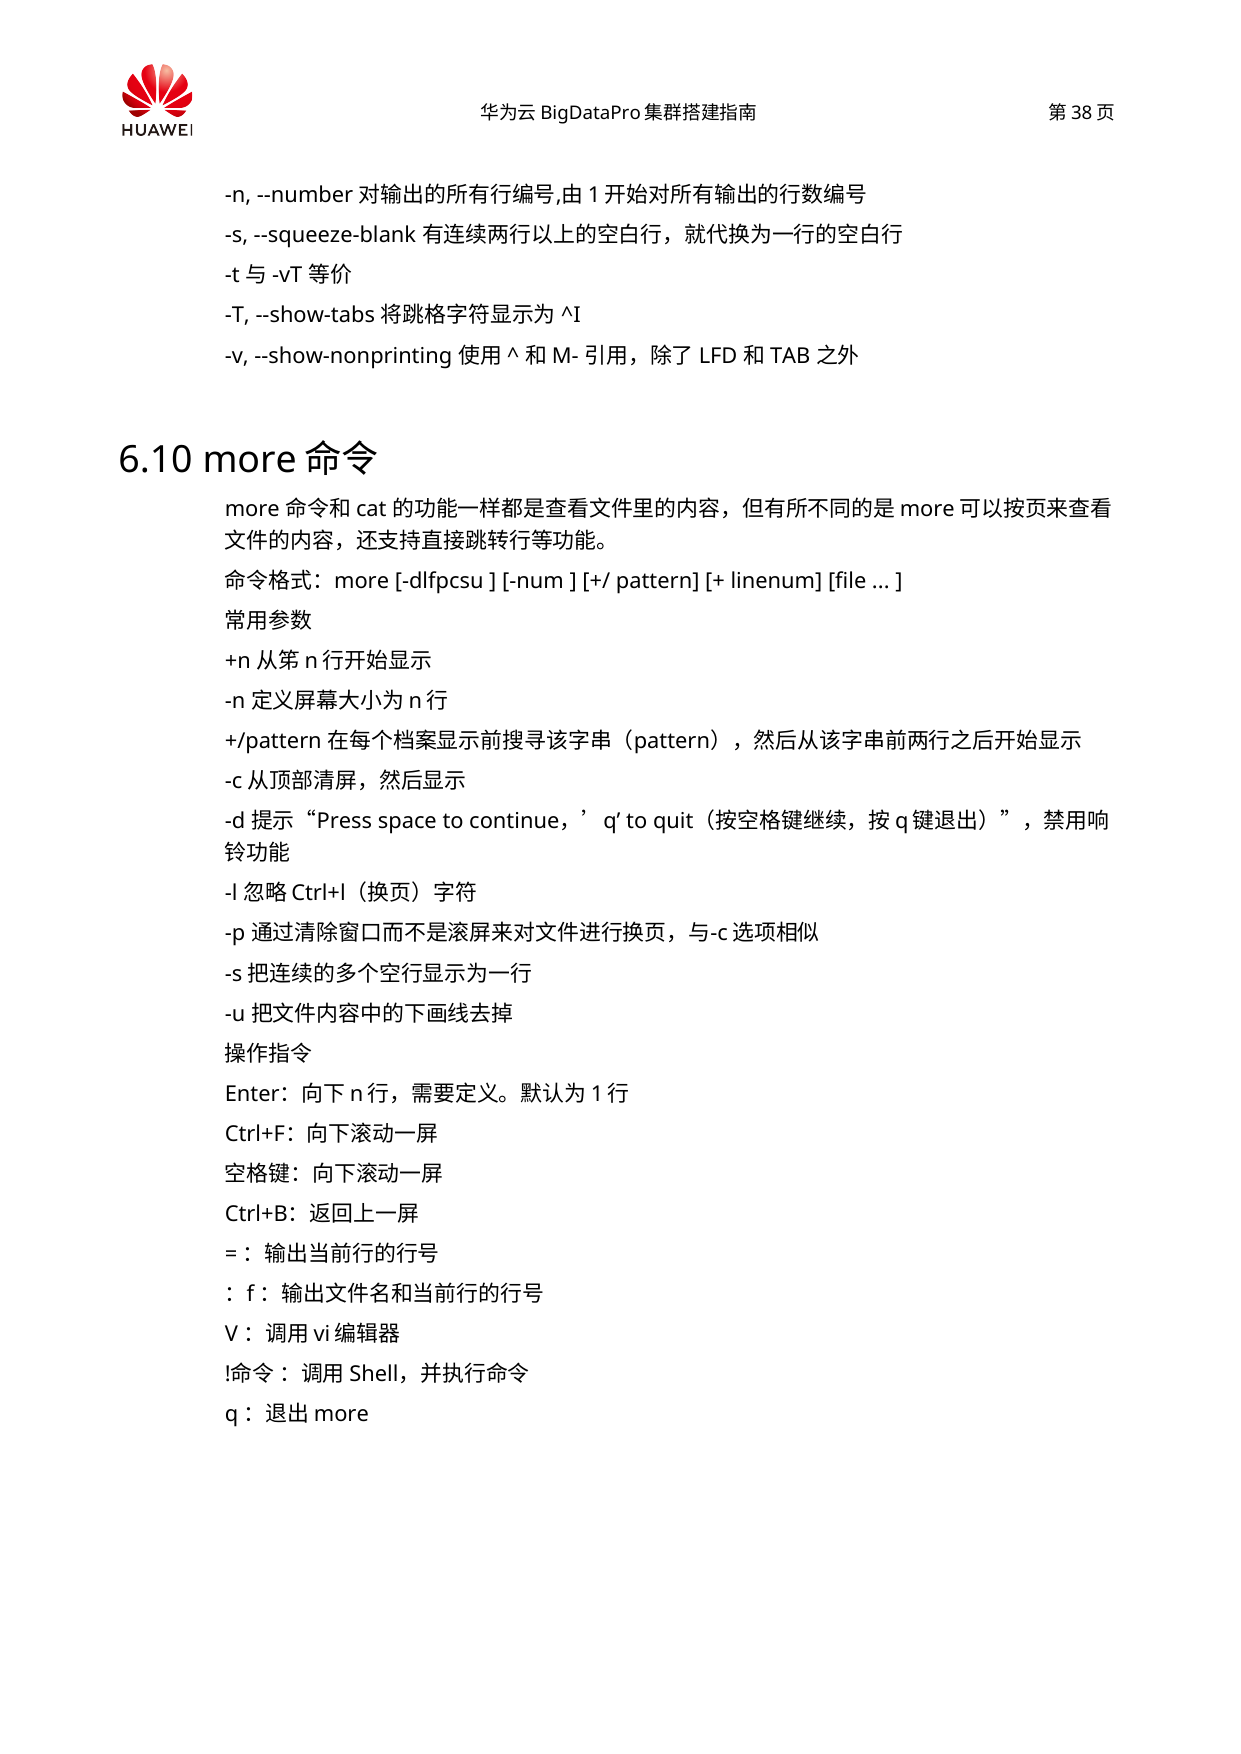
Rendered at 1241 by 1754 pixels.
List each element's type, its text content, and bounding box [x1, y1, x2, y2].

text -s, --squeeze-blank 有连续两行以上的空白行，就代换为一行的空白行 [224, 217, 1122, 249]
text -t 与 -vT 等价 [224, 257, 1122, 289]
picture [122, 64, 193, 136]
text !命令 ：调用Shell，并执行命令 [224, 1356, 1122, 1388]
text 操作指令 [224, 1036, 1122, 1067]
text -n, --number 对输出的所有行编号,由1开始对所有输出的行数编号 [224, 177, 1122, 209]
text ：f ：输出文件名和当前行的行号 [224, 1276, 1122, 1308]
text Enter：向下n行，需要定义。默认为1行 [224, 1076, 1122, 1107]
text 命令格式：more [-dlfpcsu ] [-num ] [+/ pattern] [+ linenum] [file ... ] [224, 563, 1122, 595]
text -u 把文件内容中的下画线去掉 [224, 996, 1122, 1027]
text -T, --show-tabs 将跳格字符显示为 ^I [224, 297, 1122, 329]
text -l 忽略Ctrl+l（换页）字符 [224, 875, 1122, 907]
text -d 提示“Press space to continue，’q’ to quit（按空格键继续，按q键退出）”，禁用响铃功能 [224, 803, 1122, 867]
text q ：退出more [224, 1396, 1122, 1428]
text -c 从顶部清屏，然后显示 [224, 763, 1122, 795]
text -p 通过清除窗口而不是滚屏来对文件进行换页，与-c选项相似 [224, 915, 1122, 947]
text Ctrl+B：返回上一屏 [224, 1196, 1122, 1228]
text more 命令和 cat 的功能一样都是查看文件里的内容，但有所不同的是more可以按页来查看文件的内容，还支持直接跳转行等功能。 [224, 491, 1122, 555]
text = ：输出当前行的行号 [224, 1236, 1122, 1268]
text 空格键：向下滚动一屏 [224, 1156, 1122, 1188]
text -s 把连续的多个空行显示为一行 [224, 956, 1122, 987]
text +/pattern 在每个档案显示前搜寻该字串（pattern），然后从该字串前两行之后开始显示 [224, 723, 1122, 755]
text 常用参数 [224, 603, 1122, 635]
text V ：调用vi编辑器 [224, 1316, 1122, 1348]
text -n 定义屏幕大小为n行 [224, 683, 1122, 715]
subtitle more命令 [118, 432, 1122, 483]
text +n 从笫n行开始显示 [224, 643, 1122, 675]
text -v, --show-nonprinting 使用 ^ 和 M- 引用，除了 LFD 和 TAB 之外 [224, 338, 1122, 369]
text Ctrl+F：向下滚动一屏 [224, 1116, 1122, 1148]
